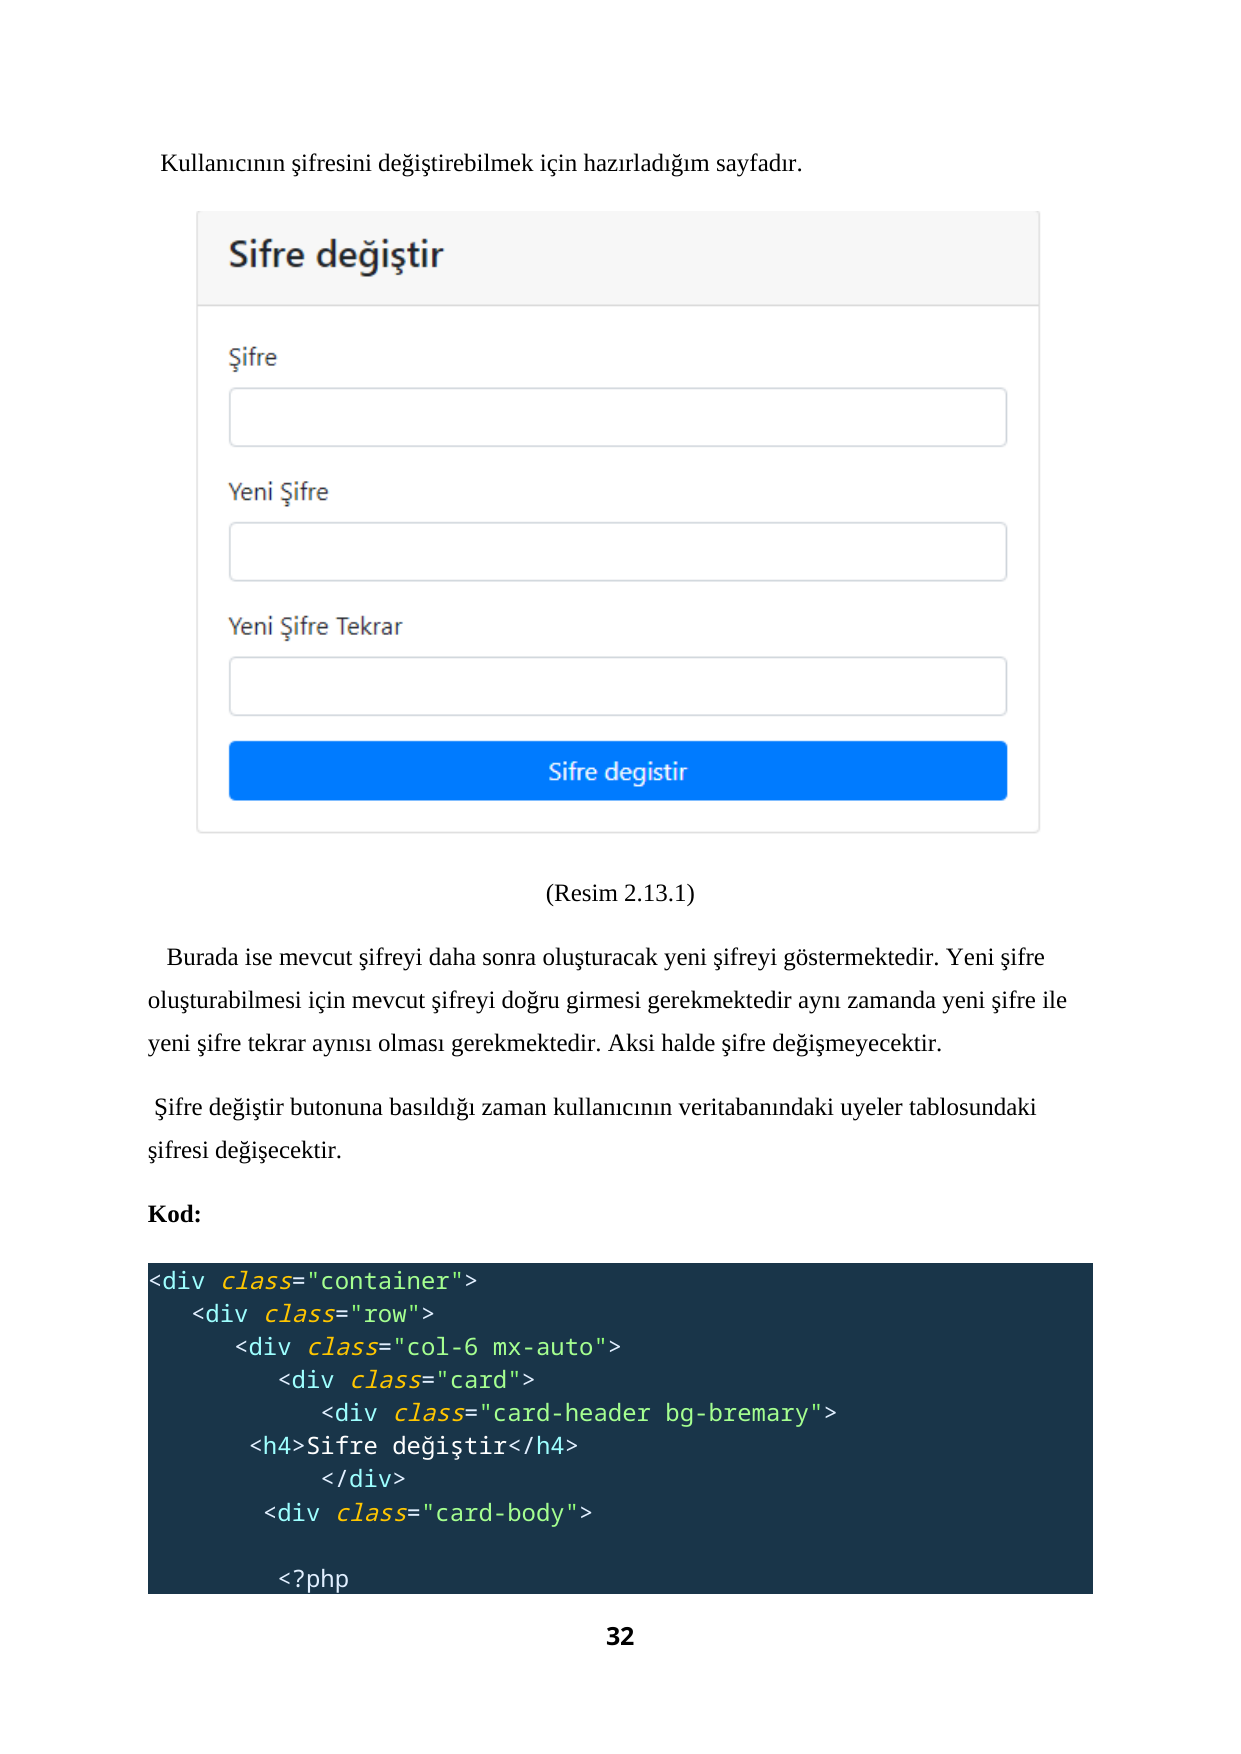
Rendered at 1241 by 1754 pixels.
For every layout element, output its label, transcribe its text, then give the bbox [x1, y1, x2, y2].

text </div> [148, 1462, 1093, 1495]
text <?php [148, 1561, 1093, 1594]
text <div class="row"> [148, 1296, 1093, 1329]
text <div class="card-header bg-bremary"> [148, 1395, 1093, 1428]
text Kullanıcının şifresini değiştirebilmek için hazırladığım sayfadır. [148, 148, 1093, 176]
text <h4>Sifre değiştir</h4> [148, 1428, 1093, 1462]
text Burada ise mevcut şifreyi daha sonra oluşturacak yeni şifreyi göstermektedir. Yeni şifre oluşturabilmesi için mevcut şifreyi doğru girmesi gerekmektedir aynı zamanda yeni şifre ile yeni şifre tekrar aynısı olması gerekmektedir. Aksi halde şifre değişmeyecektir. [148, 942, 1093, 1057]
text <div class="container"> [148, 1263, 1093, 1296]
text (Resim 2.13.1) [148, 878, 1093, 906]
text <div class="card"> [148, 1362, 1093, 1395]
text <div class="col-6 mx-auto"> [148, 1329, 1093, 1362]
text Şifre değiştir butonuna basıldığı zaman kullanıcının veritabanındaki uyeler tablosundaki şifresi değişecektir. [148, 1092, 1093, 1164]
text <div class="card-body"> [148, 1495, 1093, 1528]
text Kod: [148, 1199, 1093, 1228]
picture [195, 211, 1045, 843]
